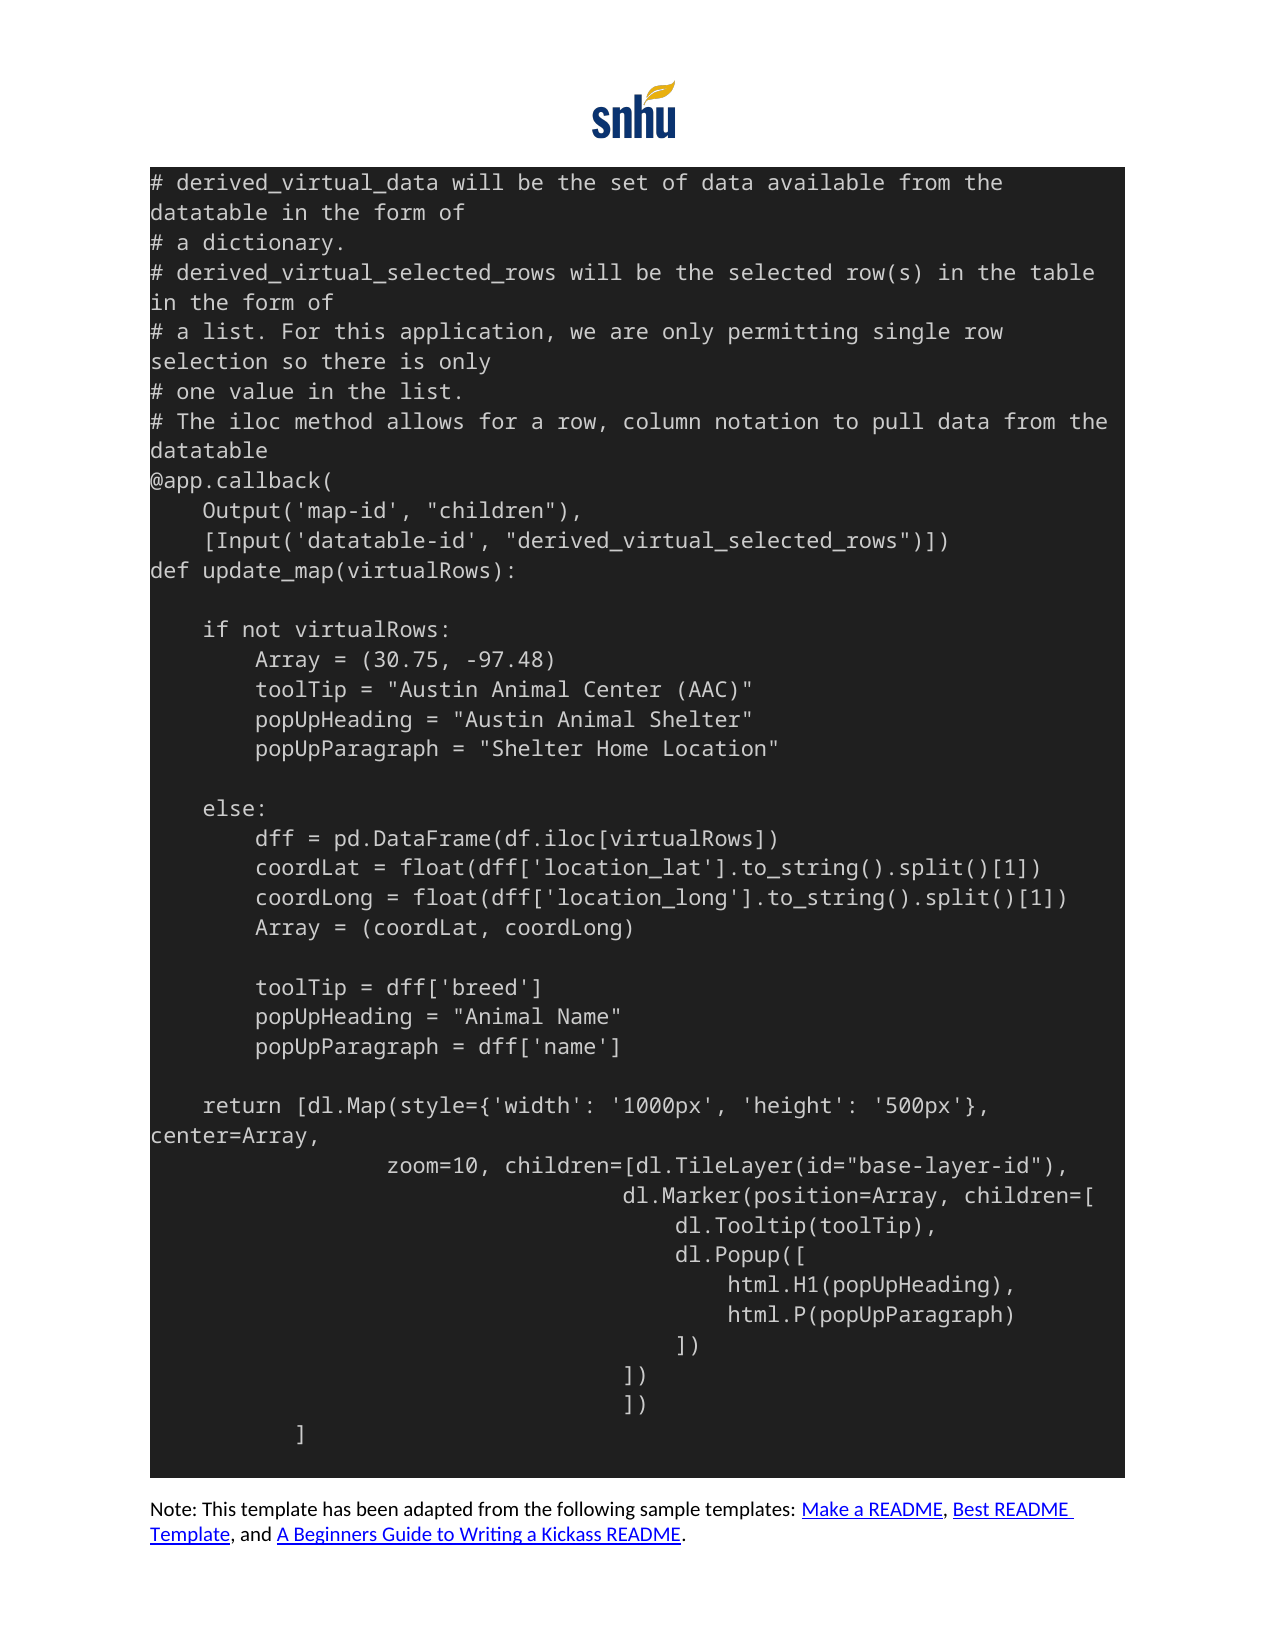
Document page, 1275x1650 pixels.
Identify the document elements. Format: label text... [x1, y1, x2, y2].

text ]) [150, 1359, 1125, 1388]
text toolTip = dff['breed'] [150, 971, 1125, 1001]
text popUpHeading = "Animal Name" [150, 1001, 1125, 1031]
text ] [150, 1418, 1125, 1448]
text if not virtualRows: [150, 614, 1125, 644]
text ]) [150, 1388, 1125, 1418]
text Array = (30.75, -97.48) [150, 644, 1125, 674]
text dl.Marker(position=Array, children=[ [150, 1180, 1125, 1210]
text zoom=10, children=[dl.TileLayer(id="base-layer-id"), [150, 1150, 1125, 1180]
text # a dictionary. [150, 227, 1125, 257]
text popUpHeading = "Austin Animal Shelter" [150, 703, 1125, 733]
text popUpParagraph = dff['name'] [150, 1031, 1125, 1061]
text [Input('datatable-id', "derived_virtual_selected_rows")]) [150, 525, 1125, 555]
text coordLat = float(dff['location_lat'].to_string().split()[1]) [150, 852, 1125, 882]
text @app.callback( [150, 465, 1125, 495]
text else: [150, 793, 1125, 823]
text Output('map-id', "children"), [150, 495, 1125, 525]
text html.H1(popUpHeading), [150, 1269, 1125, 1299]
text popUpParagraph = "Shelter Home Location" [150, 733, 1125, 763]
text # a list. For this application, we are only permitting single row selection so there is only [150, 316, 1125, 376]
text toolTip = "Austin Animal Center (AAC)" [150, 674, 1125, 703]
text # derived_virtual_data will be the set of data available from the datatable in the form of [150, 167, 1125, 227]
text Array = (coordLat, coordLong) [150, 912, 1125, 942]
text def update_map(virtualRows): [150, 555, 1125, 584]
text dff = pd.DataFrame(df.iloc[virtualRows]) [150, 823, 1125, 852]
text # one value in the list. [150, 376, 1125, 406]
text # derived_virtual_selected_rows will be the selected row(s) in the table in the form of [150, 257, 1125, 316]
text html.P(popUpParagraph) [150, 1299, 1125, 1329]
text # The iloc method allows for a row, column notation to pull data from the datatable [150, 406, 1125, 465]
text coordLong = float(dff['location_long'].to_string().split()[1]) [150, 882, 1125, 912]
picture [573, 75, 702, 147]
text return [dl.Map(style={'width': '1000px', 'height': '500px'}, center=Array, [150, 1091, 1125, 1150]
text dl.Popup([ [150, 1239, 1125, 1269]
text ]) [150, 1329, 1125, 1359]
text dl.Tooltip(toolTip), [150, 1210, 1125, 1239]
